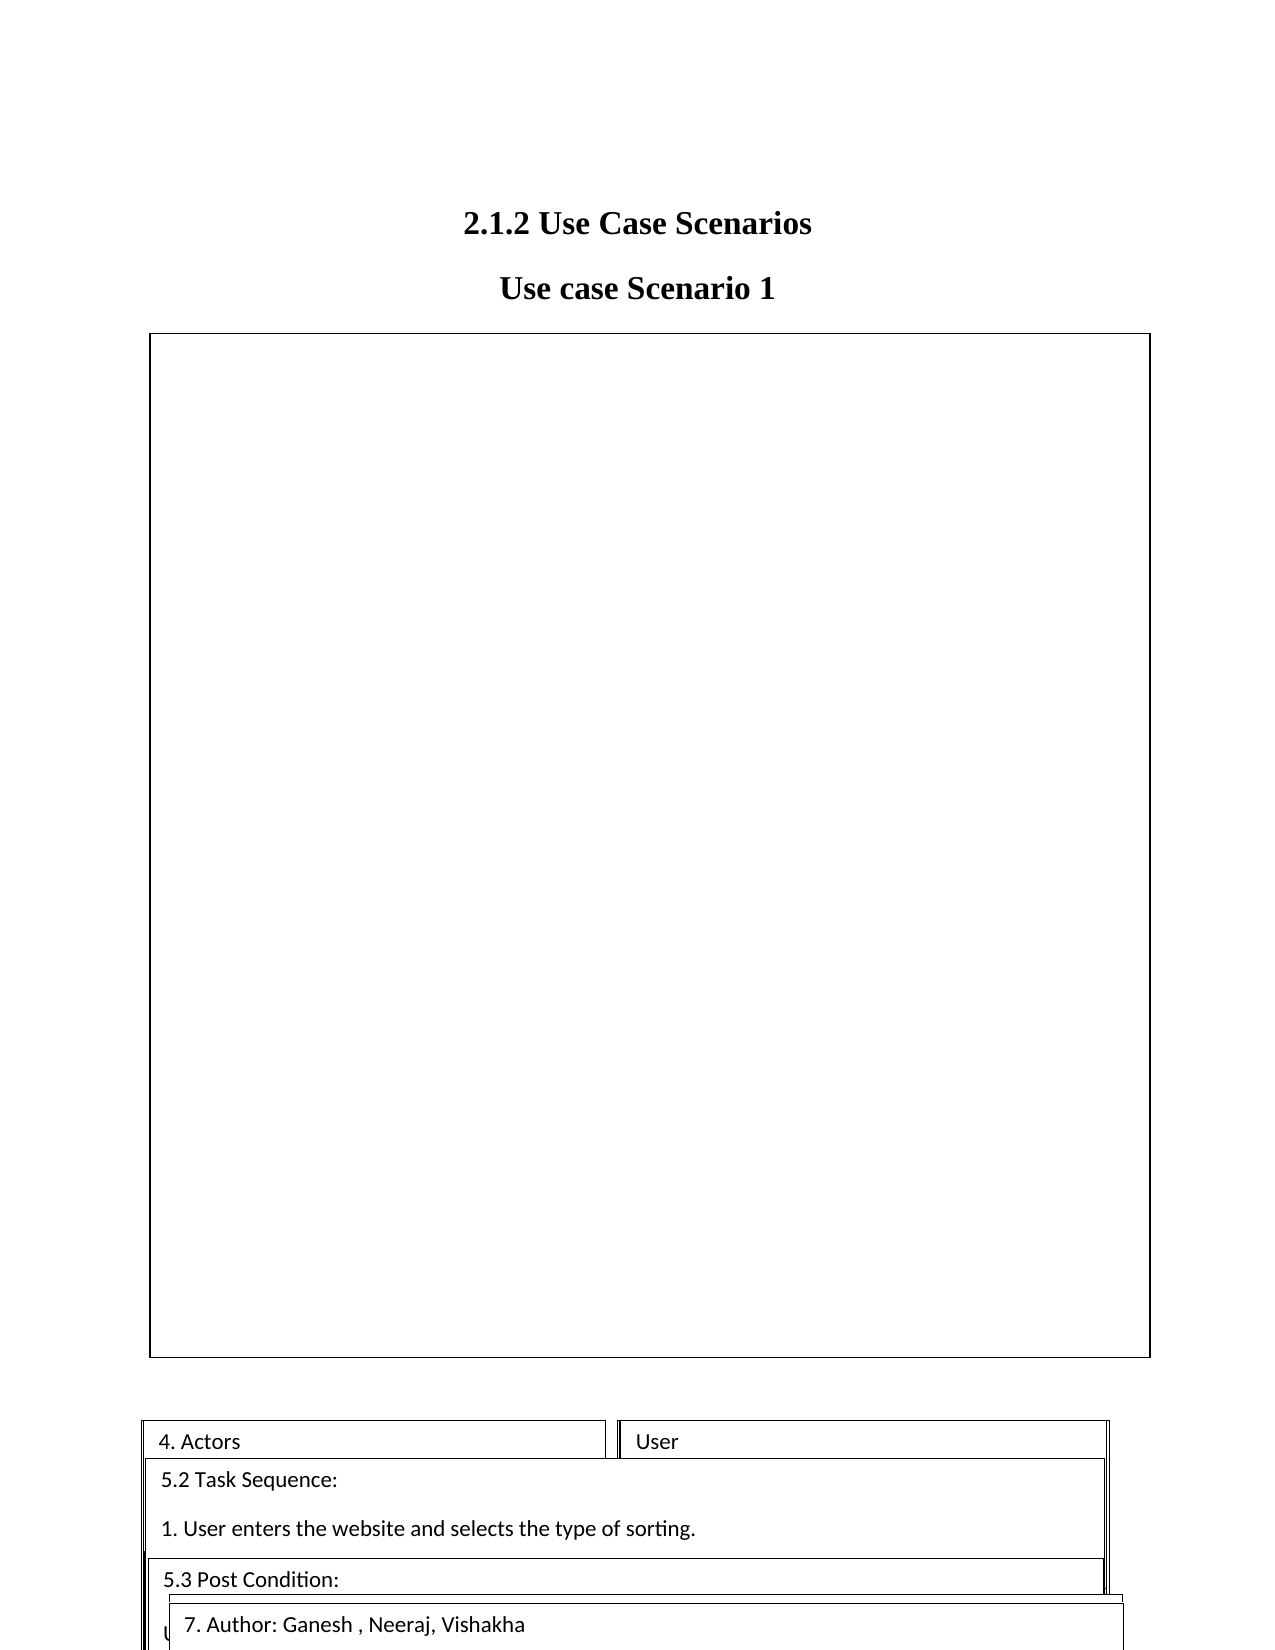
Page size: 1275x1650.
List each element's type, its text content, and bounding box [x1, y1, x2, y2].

text 2.1.2 Use Case Scenarios [150, 203, 1125, 241]
table_header [151, 334, 1149, 1357]
text Use case Scenario 1 [150, 268, 1125, 306]
